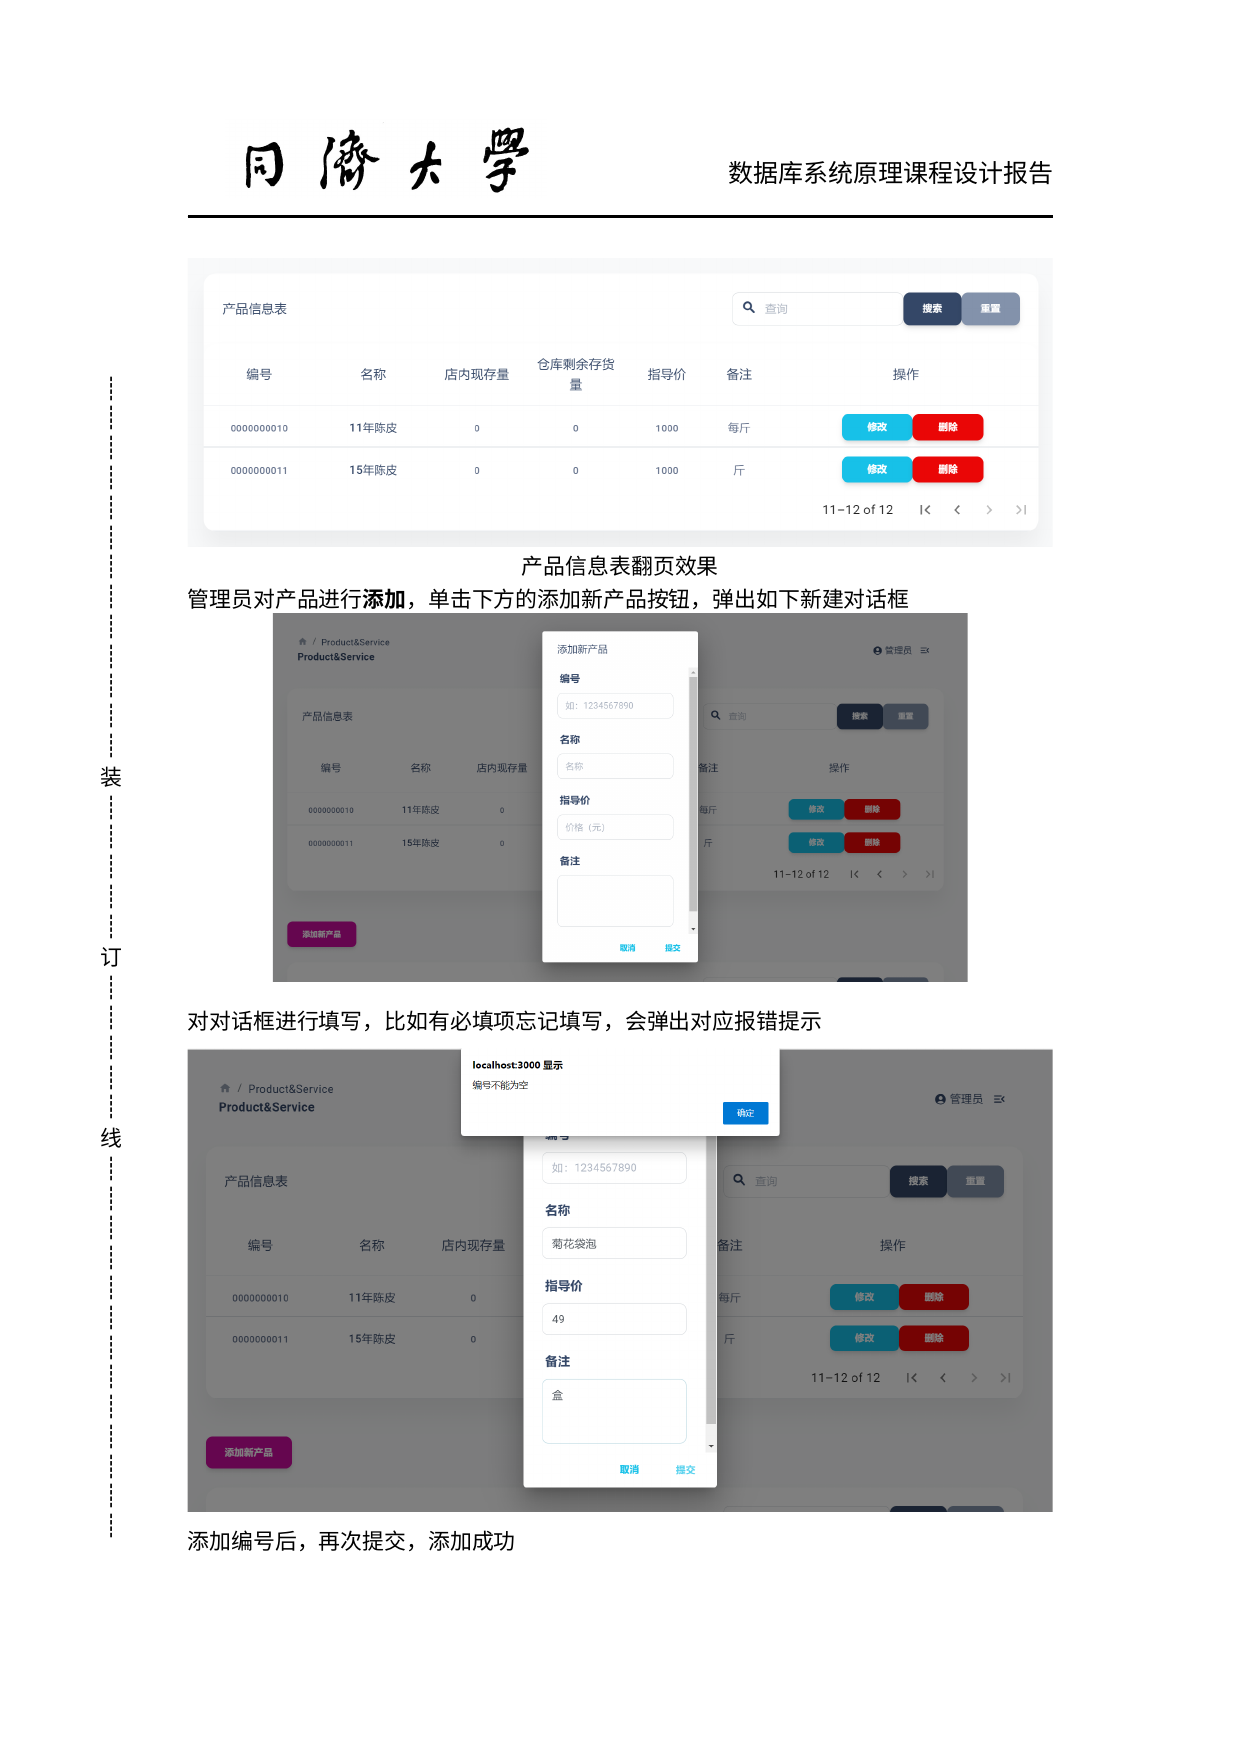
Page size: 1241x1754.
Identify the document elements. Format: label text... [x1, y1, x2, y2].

text 对对话框进行填写，比如有必填项忘记填写，会弹出对应报错提示 [187, 1004, 1053, 1036]
picture [187, 1048, 1053, 1512]
text 添加编号后，再次提交，添加成功 [187, 1524, 1053, 1556]
picture [272, 613, 968, 982]
text 产品信息表翻页效果 [187, 549, 1053, 581]
picture [224, 119, 547, 198]
picture [187, 258, 1053, 547]
text 管理员对产品进行添加，单击下方的添加新产品按钮，弹出如下新建对话框 [187, 581, 1053, 614]
